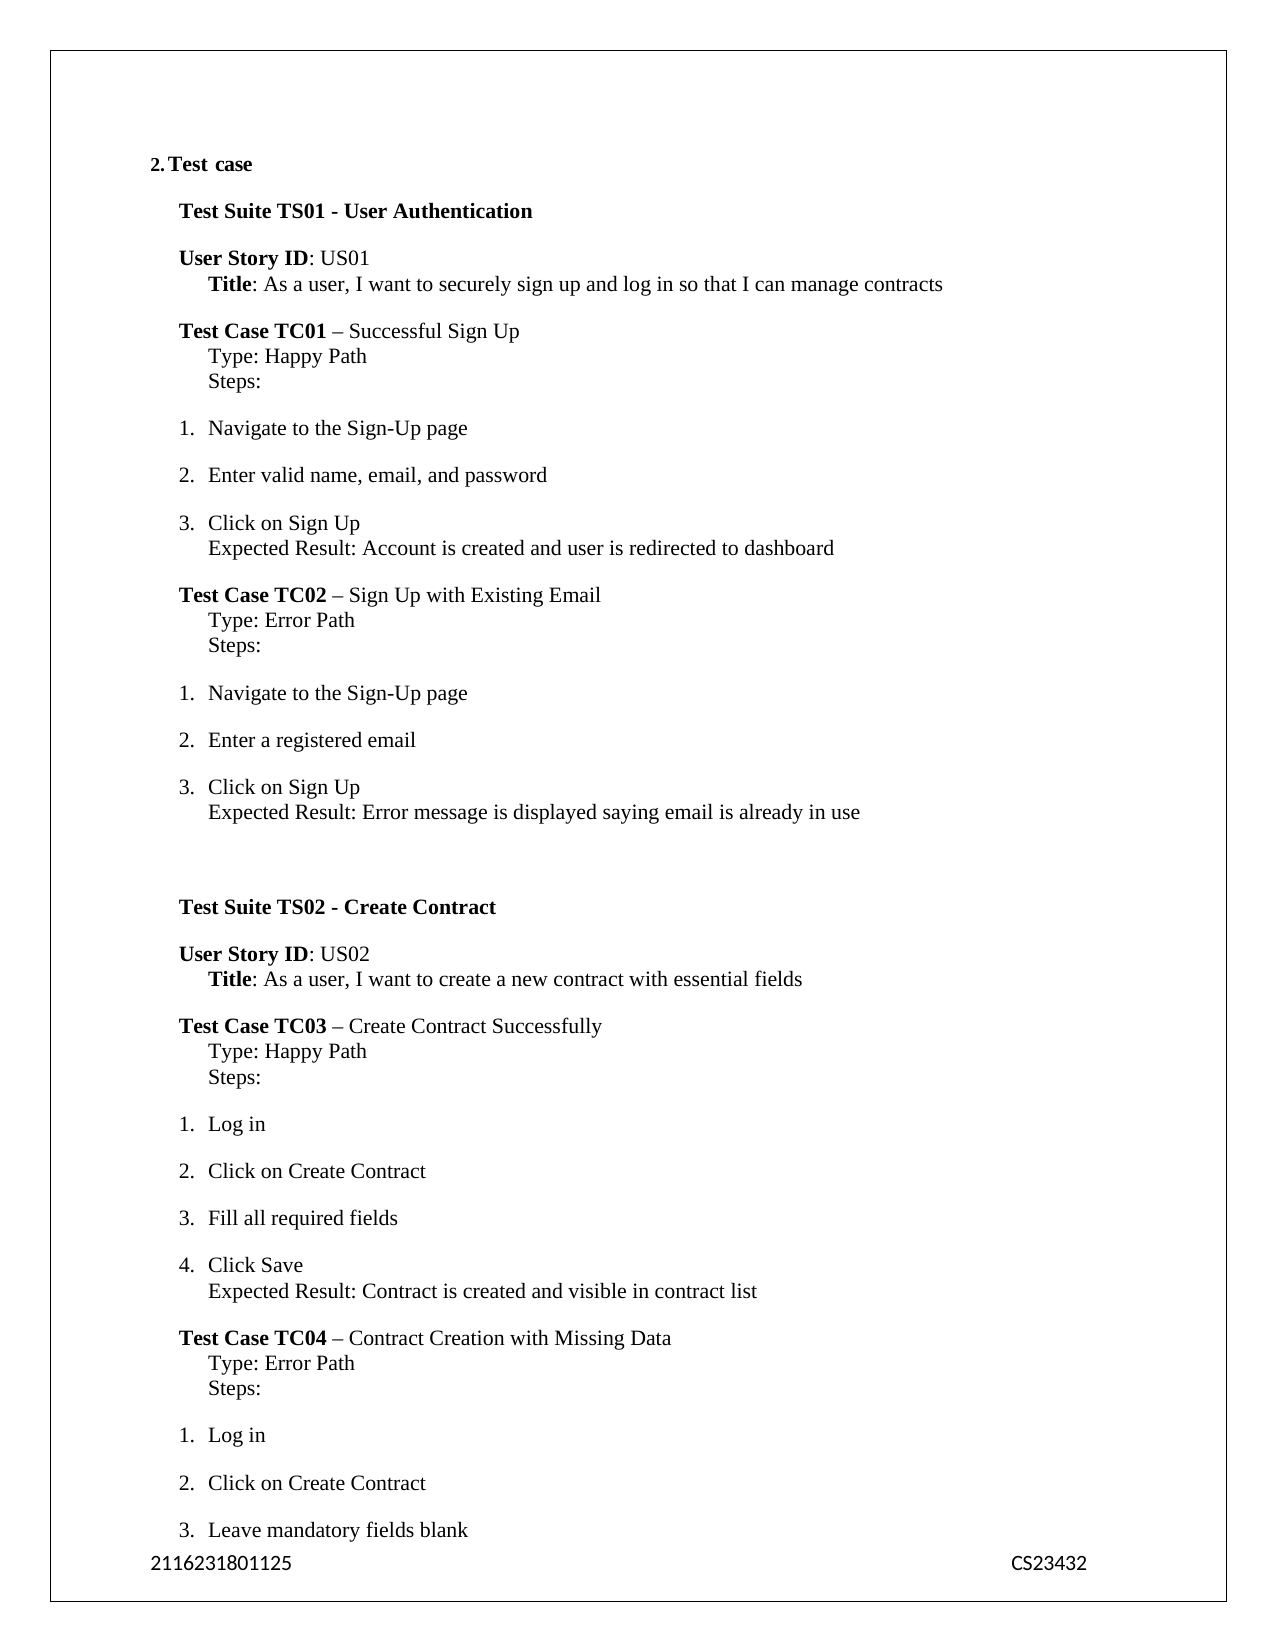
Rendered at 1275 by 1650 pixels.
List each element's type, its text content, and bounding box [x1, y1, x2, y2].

text User Story ID: US02 Title: As a user, I want to create a new contract with essential fields [178, 941, 1162, 991]
text Test Case TC01 – Successful Sign Up Type: Happy Path Steps: [178, 318, 1162, 393]
text Test Case TC02 – Sign Up with Existing Email Type: Error Path Steps: [178, 582, 1162, 658]
text Test Case TC04 – Contract Creation with Missing Data Type: Error Path Steps: [178, 1325, 1162, 1400]
list Test case [150, 151, 1162, 176]
list Leave mandatory fields blank [178, 1517, 1162, 1542]
list Enter valid name, email, and password [178, 462, 1162, 488]
list Enter a registered email [178, 727, 1162, 752]
list Log in [178, 1422, 1162, 1448]
list Fill all required fields [178, 1205, 1162, 1230]
list Click on Create Contract [178, 1469, 1162, 1495]
text Test Suite TS02 - Create Contract [178, 894, 1162, 919]
list Log in [178, 1111, 1162, 1136]
list Navigate to the Sign-Up page [178, 415, 1162, 441]
list Click Save Expected Result: Contract is created and visible in contract list [178, 1252, 1162, 1303]
text User Story ID: US01 Title: As a user, I want to securely sign up and log in so that I can manage contracts [178, 245, 1162, 296]
list Click on Create Contract [178, 1158, 1162, 1183]
list Click on Sign Up Expected Result: Account is created and user is redirected to dashboard [178, 510, 1162, 560]
list Navigate to the Sign-Up page [178, 680, 1162, 705]
list Click on Sign Up Expected Result: Error message is displayed saying email is already in use [178, 774, 1162, 824]
text Test Suite TS01 - User Authentication [178, 198, 1162, 223]
text Test Case TC03 – Create Contract Successfully Type: Happy Path Steps: [178, 1013, 1162, 1089]
